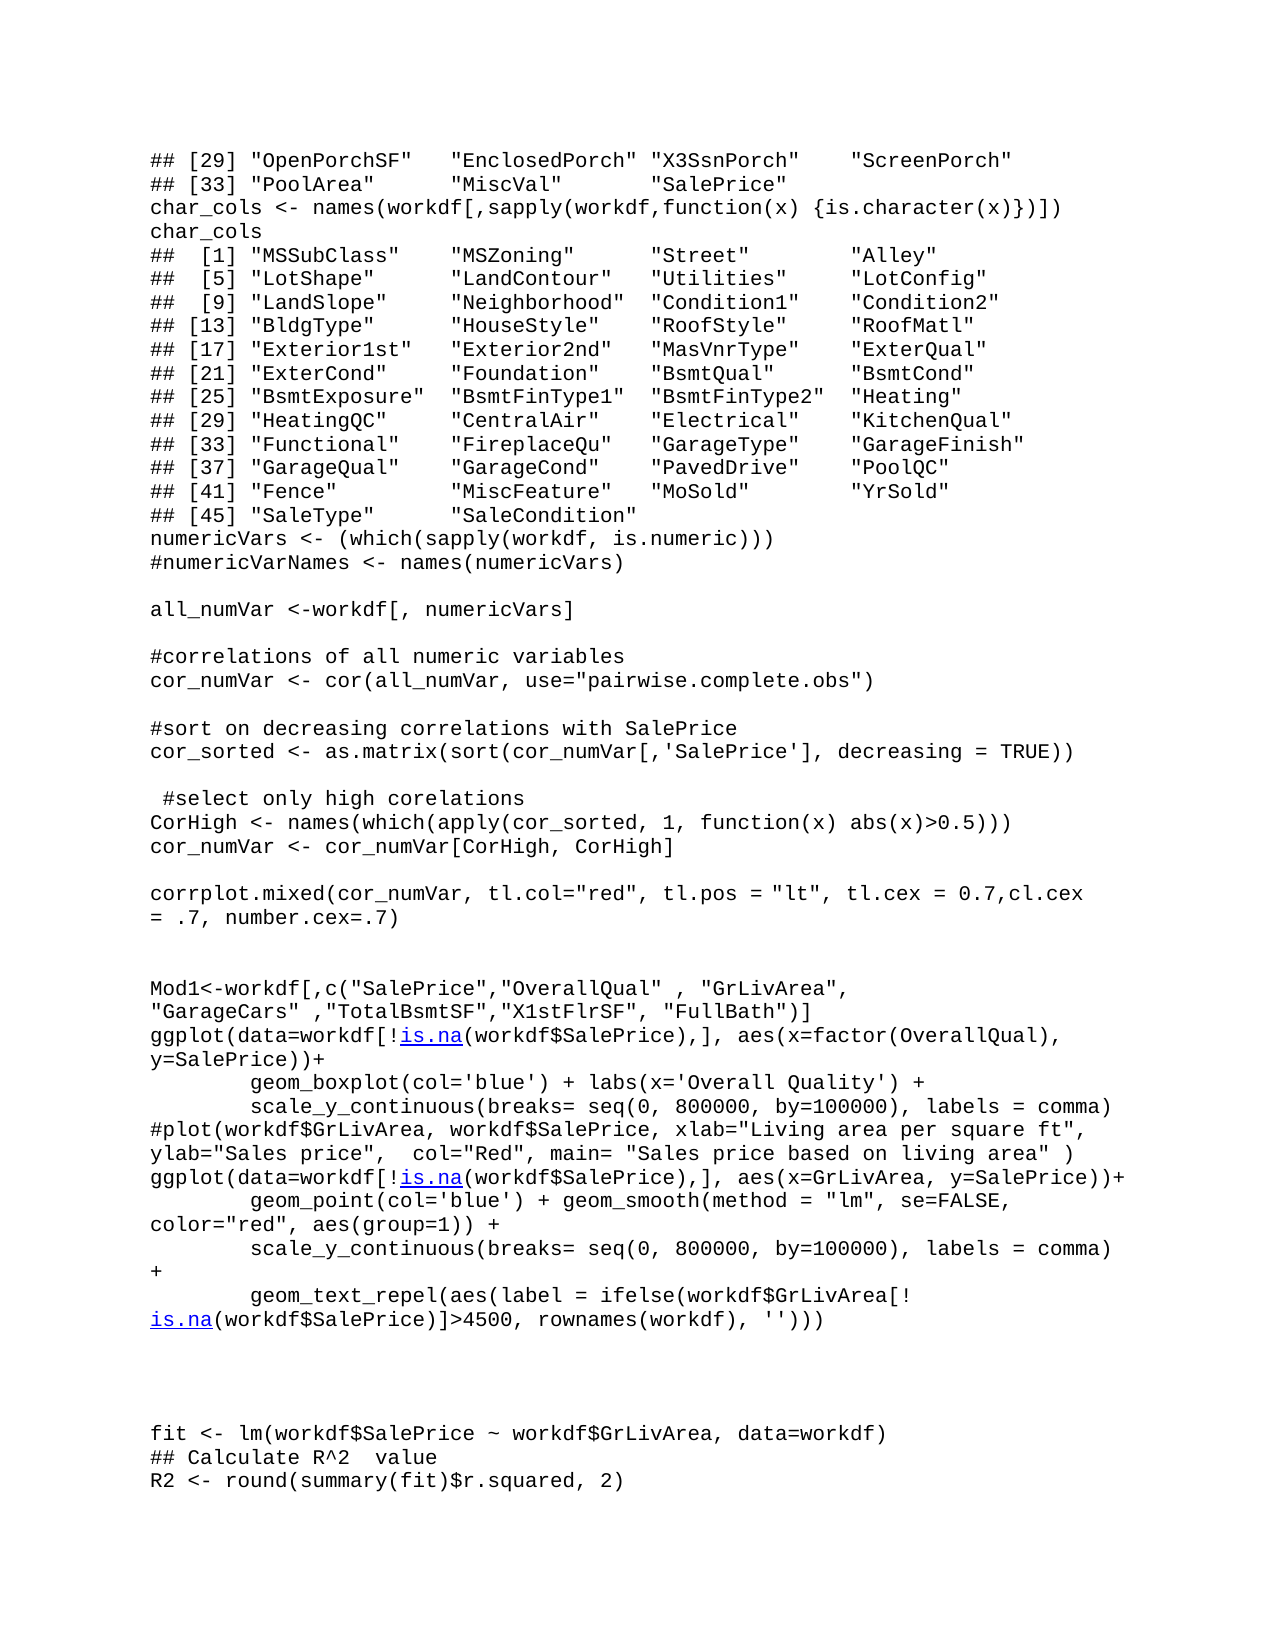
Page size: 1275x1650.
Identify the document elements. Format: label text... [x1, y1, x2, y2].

text #select only high corelations [150, 788, 1125, 812]
text geom_boxplot(col='blue') + labs(x='Overall Quality') + [150, 1072, 1125, 1096]
text Mod1<-workdf[,c("SalePrice","OverallQual" , "GrLivArea", "GarageCars" ,"TotalBsmtSF","X1stFlrSF", "FullBath")] [150, 978, 1125, 1025]
text ## [37] "GarageQual" "GarageCond" "PavedDrive" "PoolQC" [150, 457, 1125, 481]
text #numericVarNames <- names(numericVars) [150, 552, 1125, 576]
text ## [21] "ExterCond" "Foundation" "BsmtQual" "BsmtCond" [150, 363, 1125, 386]
text ## [33] "PoolArea" "MiscVal" "SalePrice" [150, 174, 1125, 197]
text scale_y_continuous(breaks= seq(0, 800000, by=100000), labels = comma) + [150, 1238, 1125, 1285]
text geom_text_repel(aes(label = ifelse(workdf$GrLivArea[!is.na(workdf$SalePrice)]>4500, rownames(workdf), ''))) [150, 1285, 1125, 1332]
text corrplot.mixed(cor_numVar, tl.col="red", tl.pos = "lt", tl.cex = 0.7,cl.cex = .7, number.cex=.7) [150, 883, 1125, 930]
text cor_numVar <- cor(all_numVar, use="pairwise.complete.obs") [150, 670, 1125, 694]
text CorHigh <- names(which(apply(cor_sorted, 1, function(x) abs(x)>0.5))) [150, 812, 1125, 836]
text ## Calculate R^2 value [150, 1447, 1125, 1470]
text ## [29] "OpenPorchSF" "EnclosedPorch" "X3SsnPorch" "ScreenPorch" [150, 150, 1125, 174]
text cor_sorted <- as.matrix(sort(cor_numVar[,'SalePrice'], decreasing = TRUE)) [150, 741, 1125, 765]
text ggplot(data=workdf[!is.na(workdf$SalePrice),], aes(x=GrLivArea, y=SalePrice))+ [150, 1167, 1125, 1190]
text ggplot(data=workdf[!is.na(workdf$SalePrice),], aes(x=factor(OverallQual), y=SalePrice))+ [150, 1025, 1125, 1072]
text ## [17] "Exterior1st" "Exterior2nd" "MasVnrType" "ExterQual" [150, 339, 1125, 363]
text ## [25] "BsmtExposure" "BsmtFinType1" "BsmtFinType2" "Heating" [150, 386, 1125, 410]
text ## [1] "MSSubClass" "MSZoning" "Street" "Alley" [150, 244, 1125, 268]
text ## [41] "Fence" "MiscFeature" "MoSold" "YrSold" [150, 481, 1125, 505]
text ## [9] "LandSlope" "Neighborhood" "Condition1" "Condition2" [150, 292, 1125, 316]
text char_cols [150, 221, 1125, 244]
text numericVars <- (which(sapply(workdf, is.numeric))) [150, 528, 1125, 552]
text geom_point(col='blue') + geom_smooth(method = "lm", se=FALSE, color="red", aes(group=1)) + [150, 1190, 1125, 1238]
text char_cols <- names(workdf[,sapply(workdf,function(x) {is.character(x)})]) [150, 197, 1125, 221]
text ## [5] "LotShape" "LandContour" "Utilities" "LotConfig" [150, 268, 1125, 292]
text scale_y_continuous(breaks= seq(0, 800000, by=100000), labels = comma) [150, 1096, 1125, 1119]
text cor_numVar <- cor_numVar[CorHigh, CorHigh] [150, 836, 1125, 859]
text ## [13] "BldgType" "HouseStyle" "RoofStyle" "RoofMatl" [150, 316, 1125, 339]
text fit <- lm(workdf$SalePrice ~ workdf$GrLivArea, data=workdf) [150, 1423, 1125, 1447]
text R2 <- round(summary(fit)$r.squared, 2) [150, 1470, 1125, 1494]
text all_numVar <-workdf[, numericVars] [150, 599, 1125, 623]
text ## [45] "SaleType" "SaleCondition" [150, 505, 1125, 528]
text ## [33] "Functional" "FireplaceQu" "GarageType" "GarageFinish" [150, 434, 1125, 457]
text #correlations of all numeric variables [150, 647, 1125, 670]
text #sort on decreasing correlations with SalePrice [150, 717, 1125, 741]
text #plot(workdf$GrLivArea, workdf$SalePrice, xlab="Living area per square ft", ylab="Sales price", col="Red", main= "Sales price based on living area" ) [150, 1119, 1125, 1167]
text ## [29] "HeatingQC" "CentralAir" "Electrical" "KitchenQual" [150, 410, 1125, 434]
